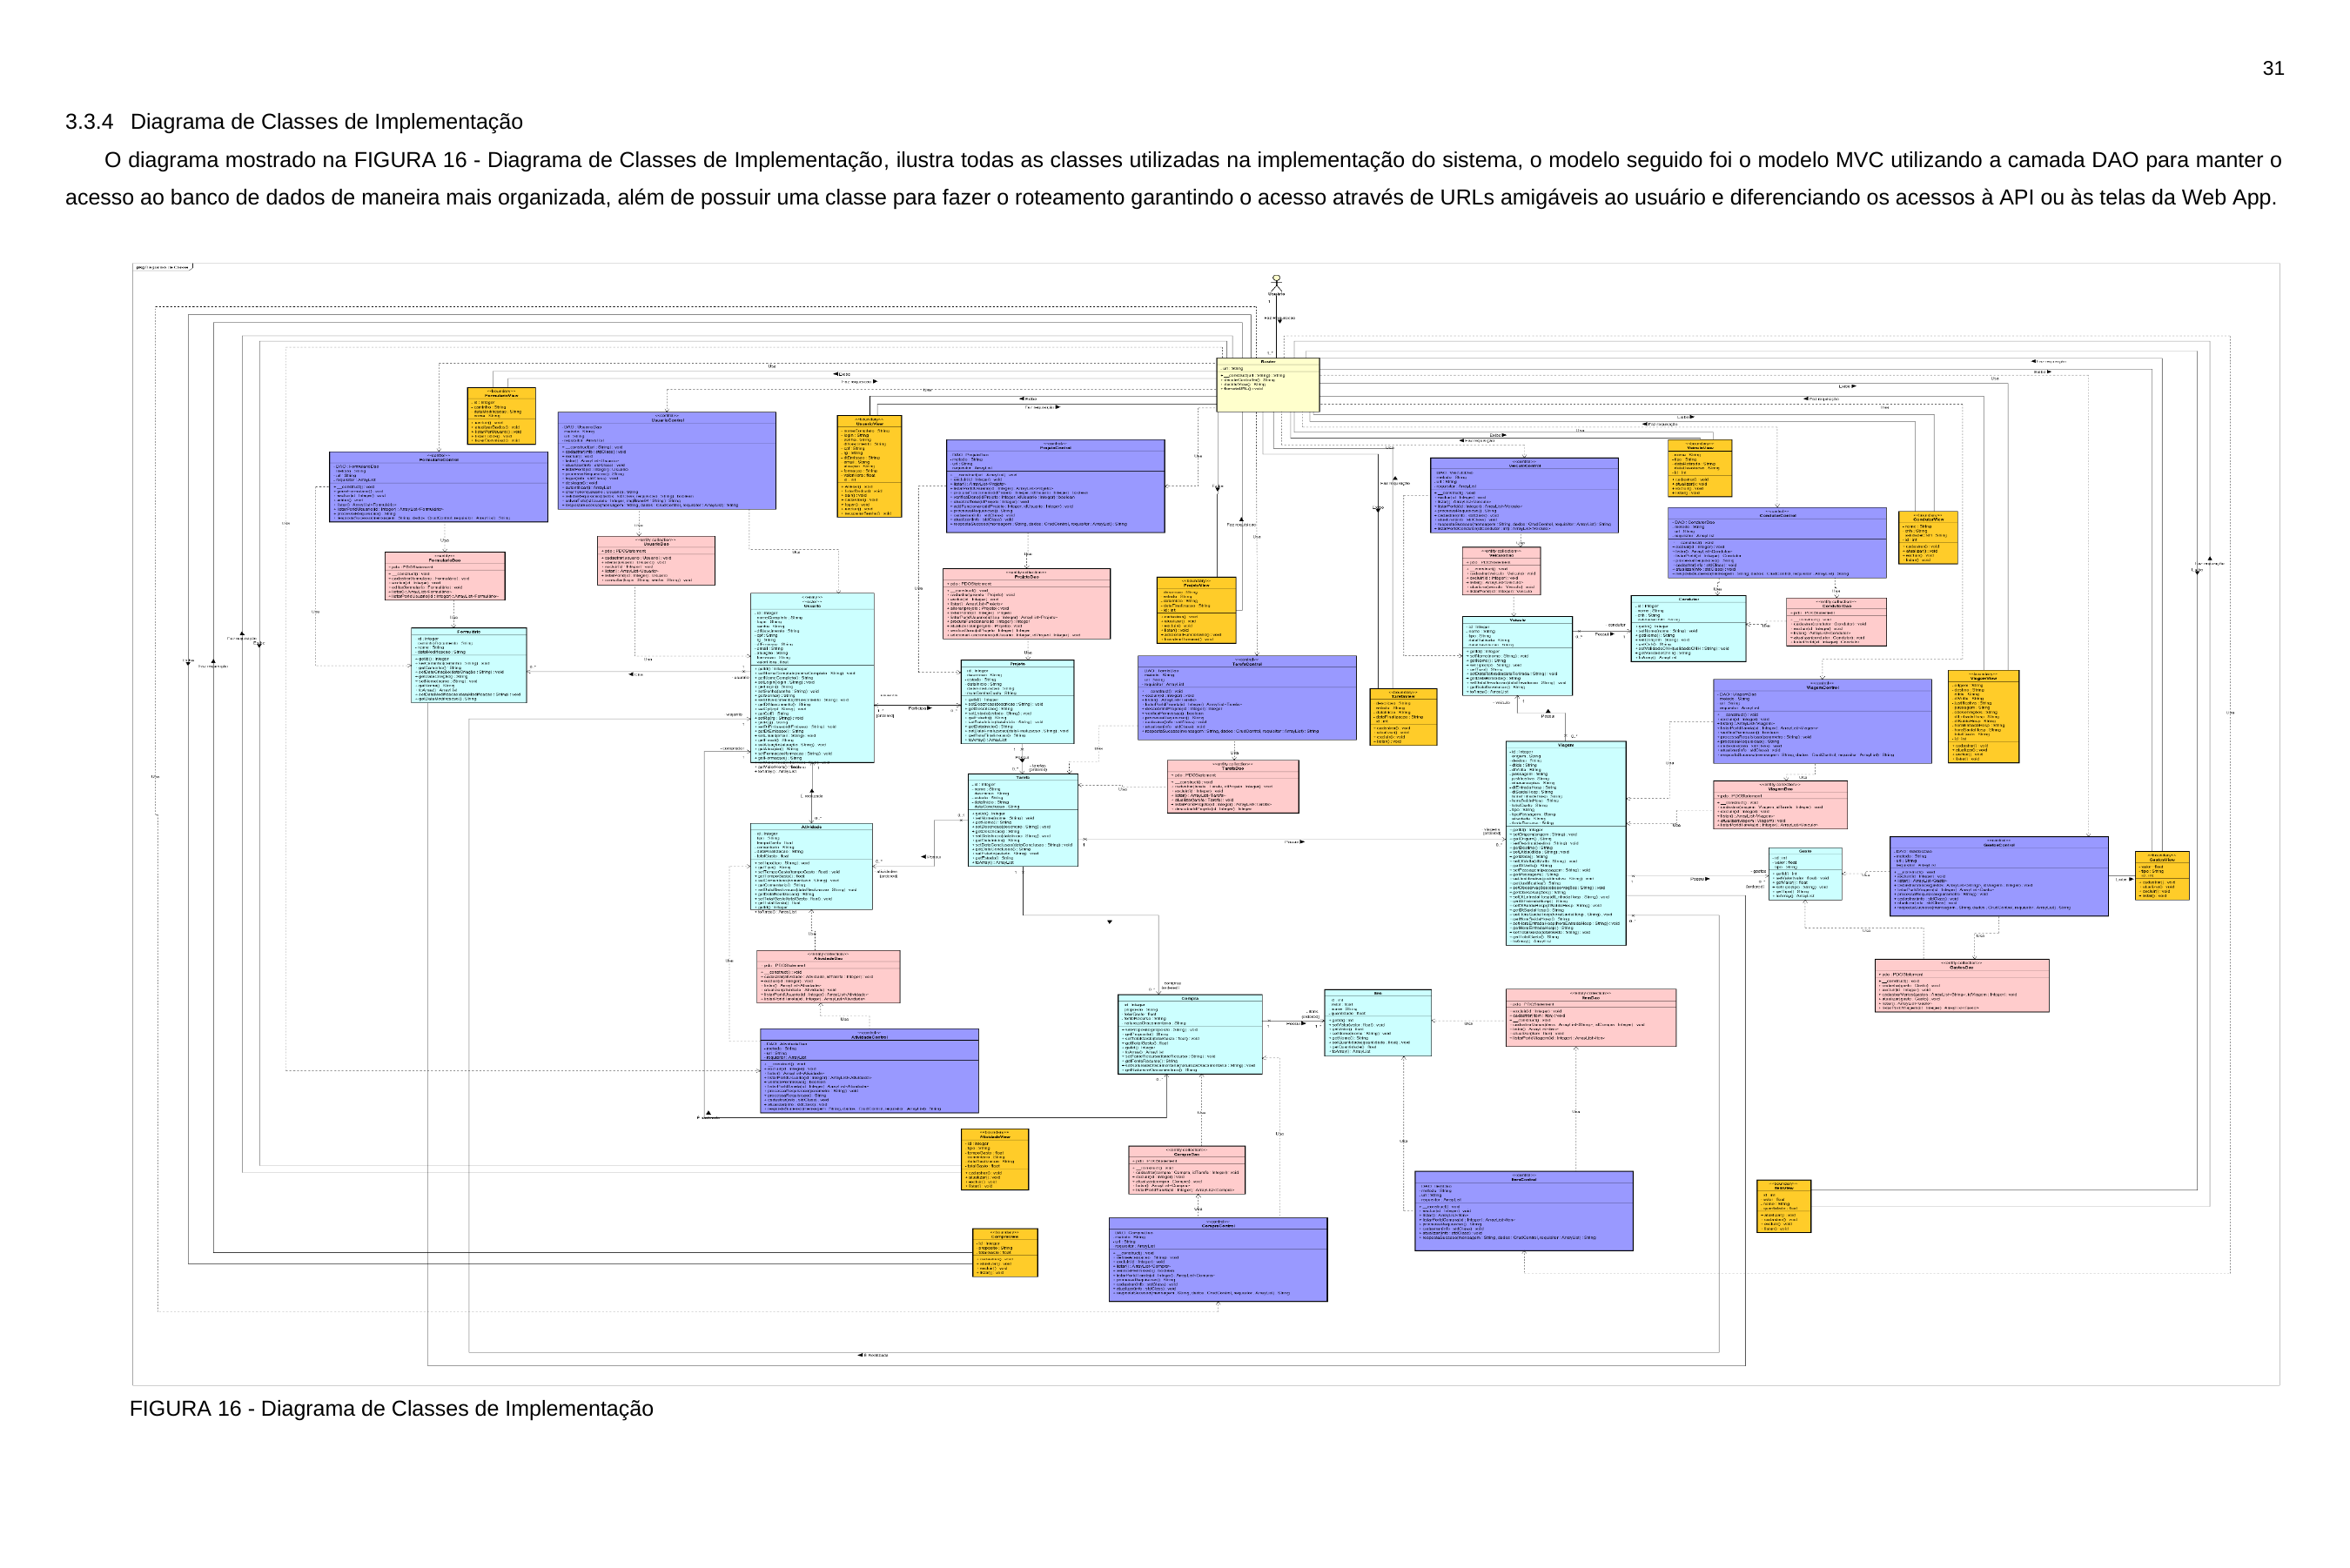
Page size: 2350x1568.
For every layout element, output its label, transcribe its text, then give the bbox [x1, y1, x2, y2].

subtitle Diagrama de Classes de Implementação [65, 109, 2285, 134]
picture [129, 260, 2283, 1388]
text O diagrama mostrado na FIGURA 16 - Diagrama de Classes de Implementação, ilustra todas as classes utilizadas na implementação do sistema, o modelo seguido foi o modelo MVC utilizando a camada DAO para manter o acesso ao banco de dados de maneira mais organizada, além de possuir uma classe para fazer o roteamento garantindo o acesso através de URLs amigáveis ao usuário e diferenciando os acessos à API ou às telas da Web App. [65, 146, 2285, 209]
